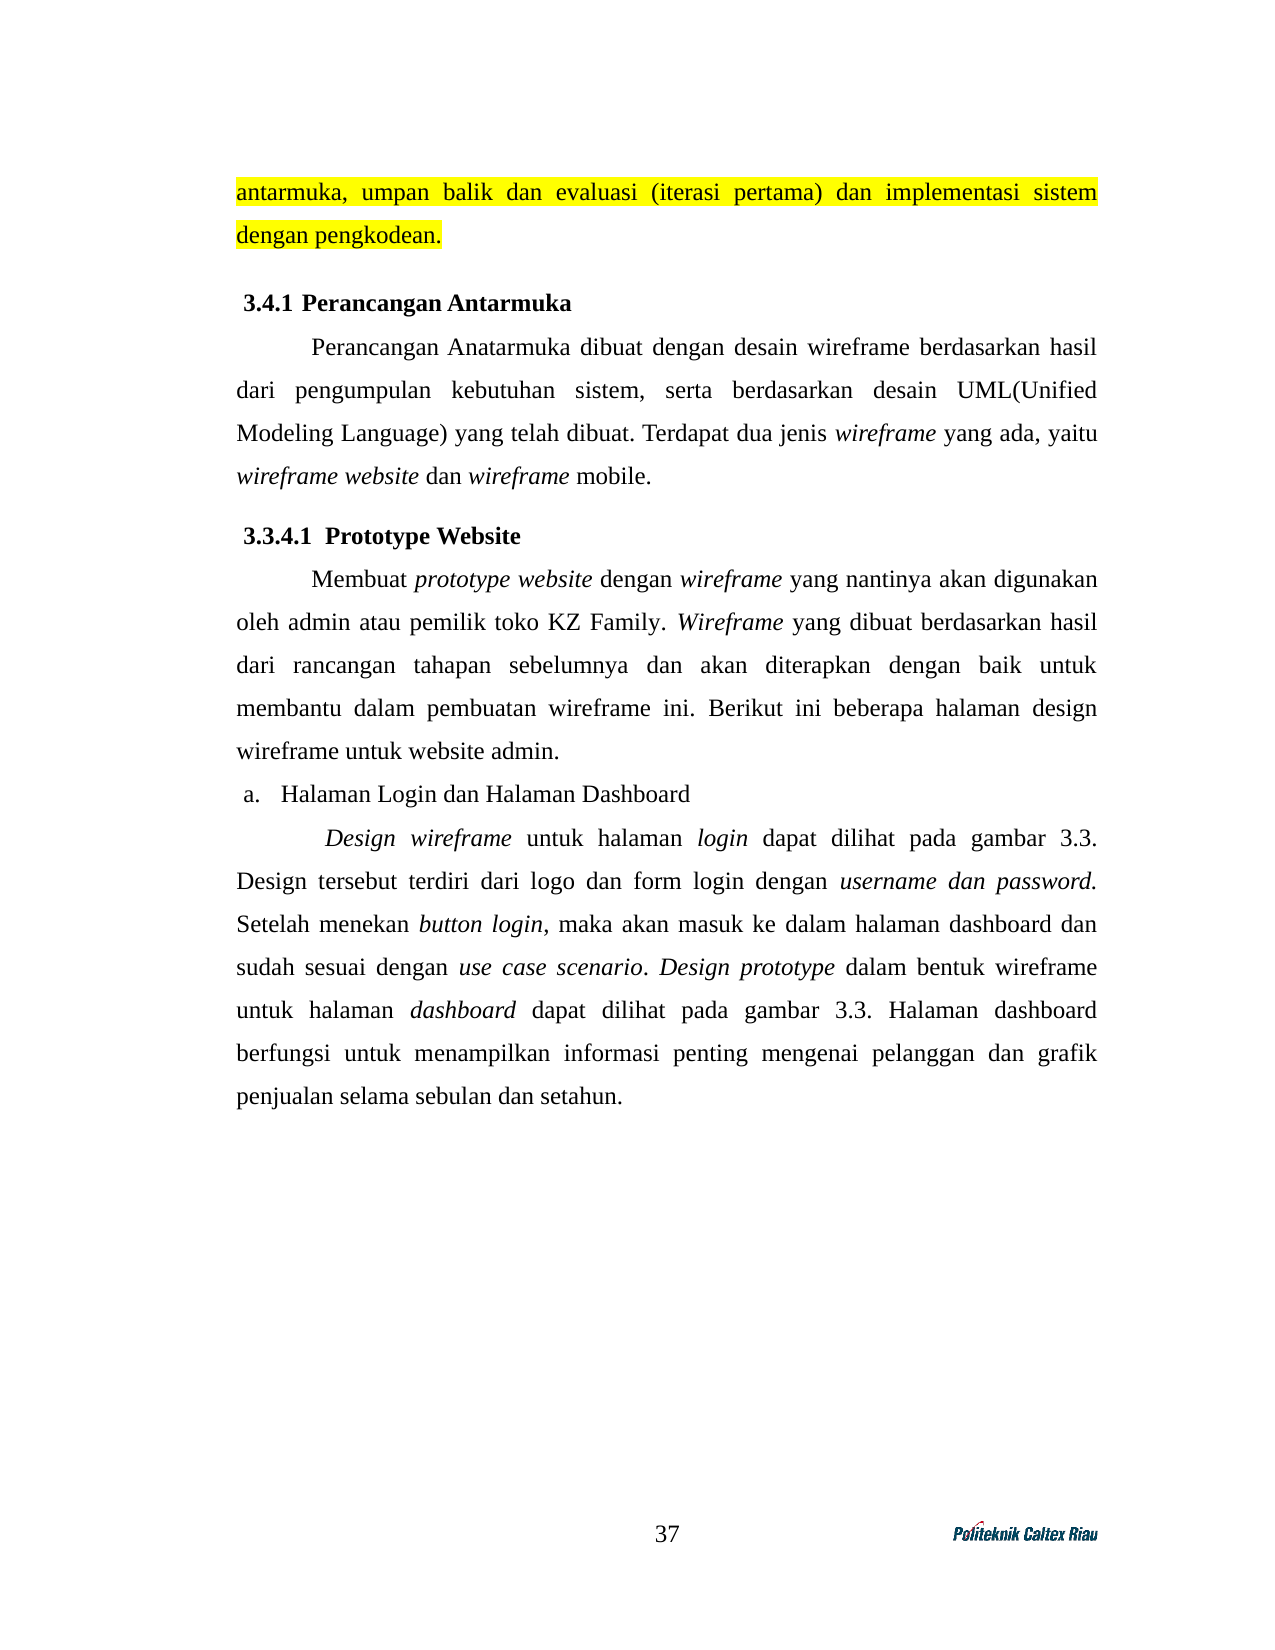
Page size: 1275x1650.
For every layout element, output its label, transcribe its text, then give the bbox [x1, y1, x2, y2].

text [236, 206, 1098, 249]
picture [951, 1521, 1098, 1543]
list Halaman Login dan Halaman Dashboard [243, 779, 1098, 808]
text Perancangan Anatarmuka dibuat dengan desain wireframe berdasarkan hasil dari pengumpulan kebutuhan sistem, serta berdasarkan desain UML(Unified Modeling Language) yang telah dibuat. Terdapat dua jenis wireframe yang ada, yaitu wireframe website dan wireframe mobile. [236, 332, 1098, 490]
subtitle Perancangan Antarmuka [243, 288, 1098, 317]
text Membuat prototype website dengan wireframe yang nantinya akan digunakan oleh admin atau pemilik toko KZ Family. Wireframe yang dibuat berdasarkan hasil dari rancangan tahapan sebelumnya dan akan diterapkan dengan baik untuk membantu dalam pembuatan wireframe ini. Berikut ini beberapa halaman design wireframe untuk website admin. [236, 564, 1098, 765]
subtitle Prototype Website [243, 521, 1098, 549]
list Design wireframe untuk halaman login dapat dilihat pada gambar 3.3. Design tersebut terdiri dari logo dan form login dengan username dan password. Setelah menekan button login, maka akan masuk ke dalam halaman dashboard dan sudah sesuai dengan use case scenario. Design prototype dalam bentuk wireframe untuk halaman dashboard dapat dilihat pada gambar 3.3. Halaman dashboard berfungsi untuk menampilkan informasi penting mengenai pelanggan dan grafik penjualan selama sebulan dan setahun. [236, 823, 1098, 1110]
